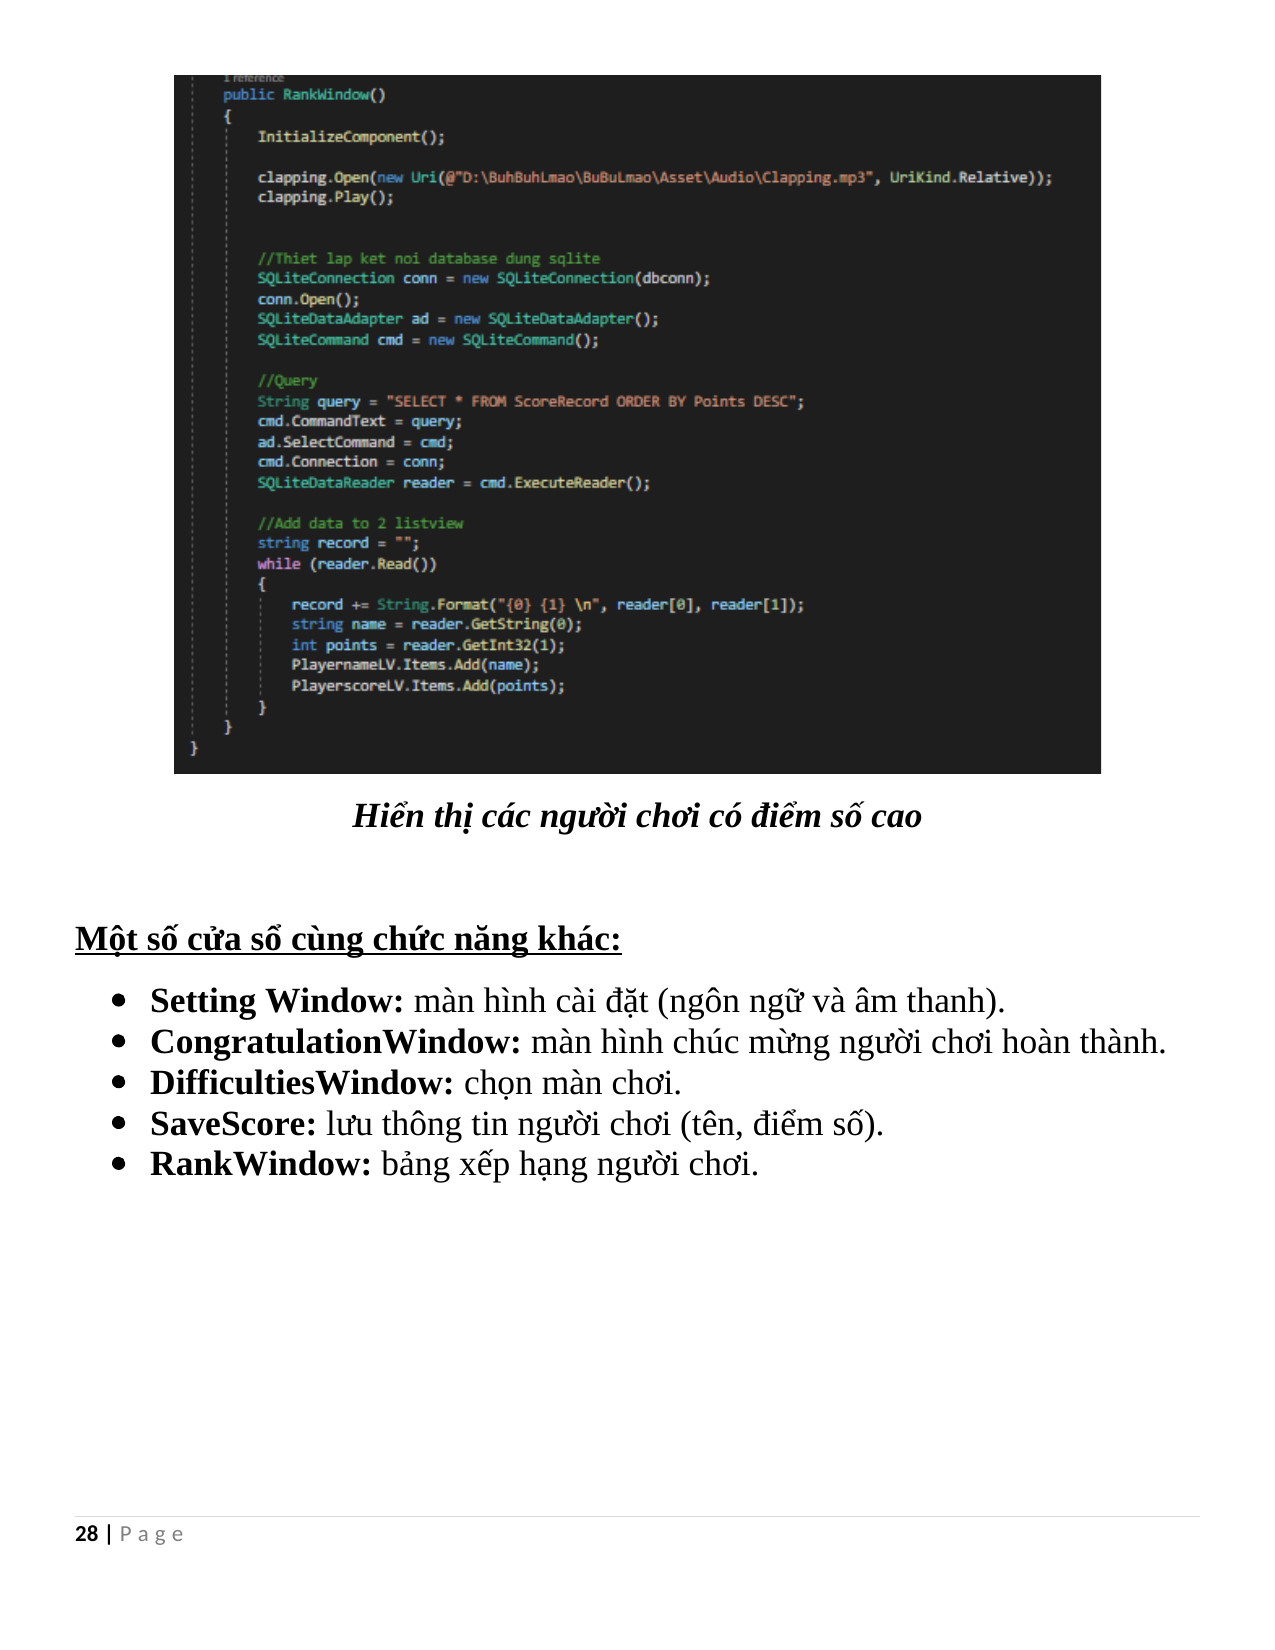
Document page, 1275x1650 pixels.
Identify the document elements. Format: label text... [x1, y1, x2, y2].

list RankWindow: bảng xếp hạng người chơi. [112, 1143, 1200, 1183]
picture [174, 75, 1102, 774]
list Setting Window: màn hình cài đặt (ngôn ngữ và âm thanh). [112, 979, 1200, 1020]
text Hiển thị các người chơi có điểm số cao [75, 794, 1200, 835]
list SaveScore: lưu thông tin người chơi (tên, điểm số). [112, 1102, 1200, 1143]
text Một số cửa sổ cùng chức năng khác: [75, 918, 1200, 958]
list DifficultiesWindow: chọn màn chơi. [112, 1061, 1200, 1102]
list CongratulationWindow: màn hình chúc mừng người chơi hoàn thành. [112, 1020, 1200, 1061]
